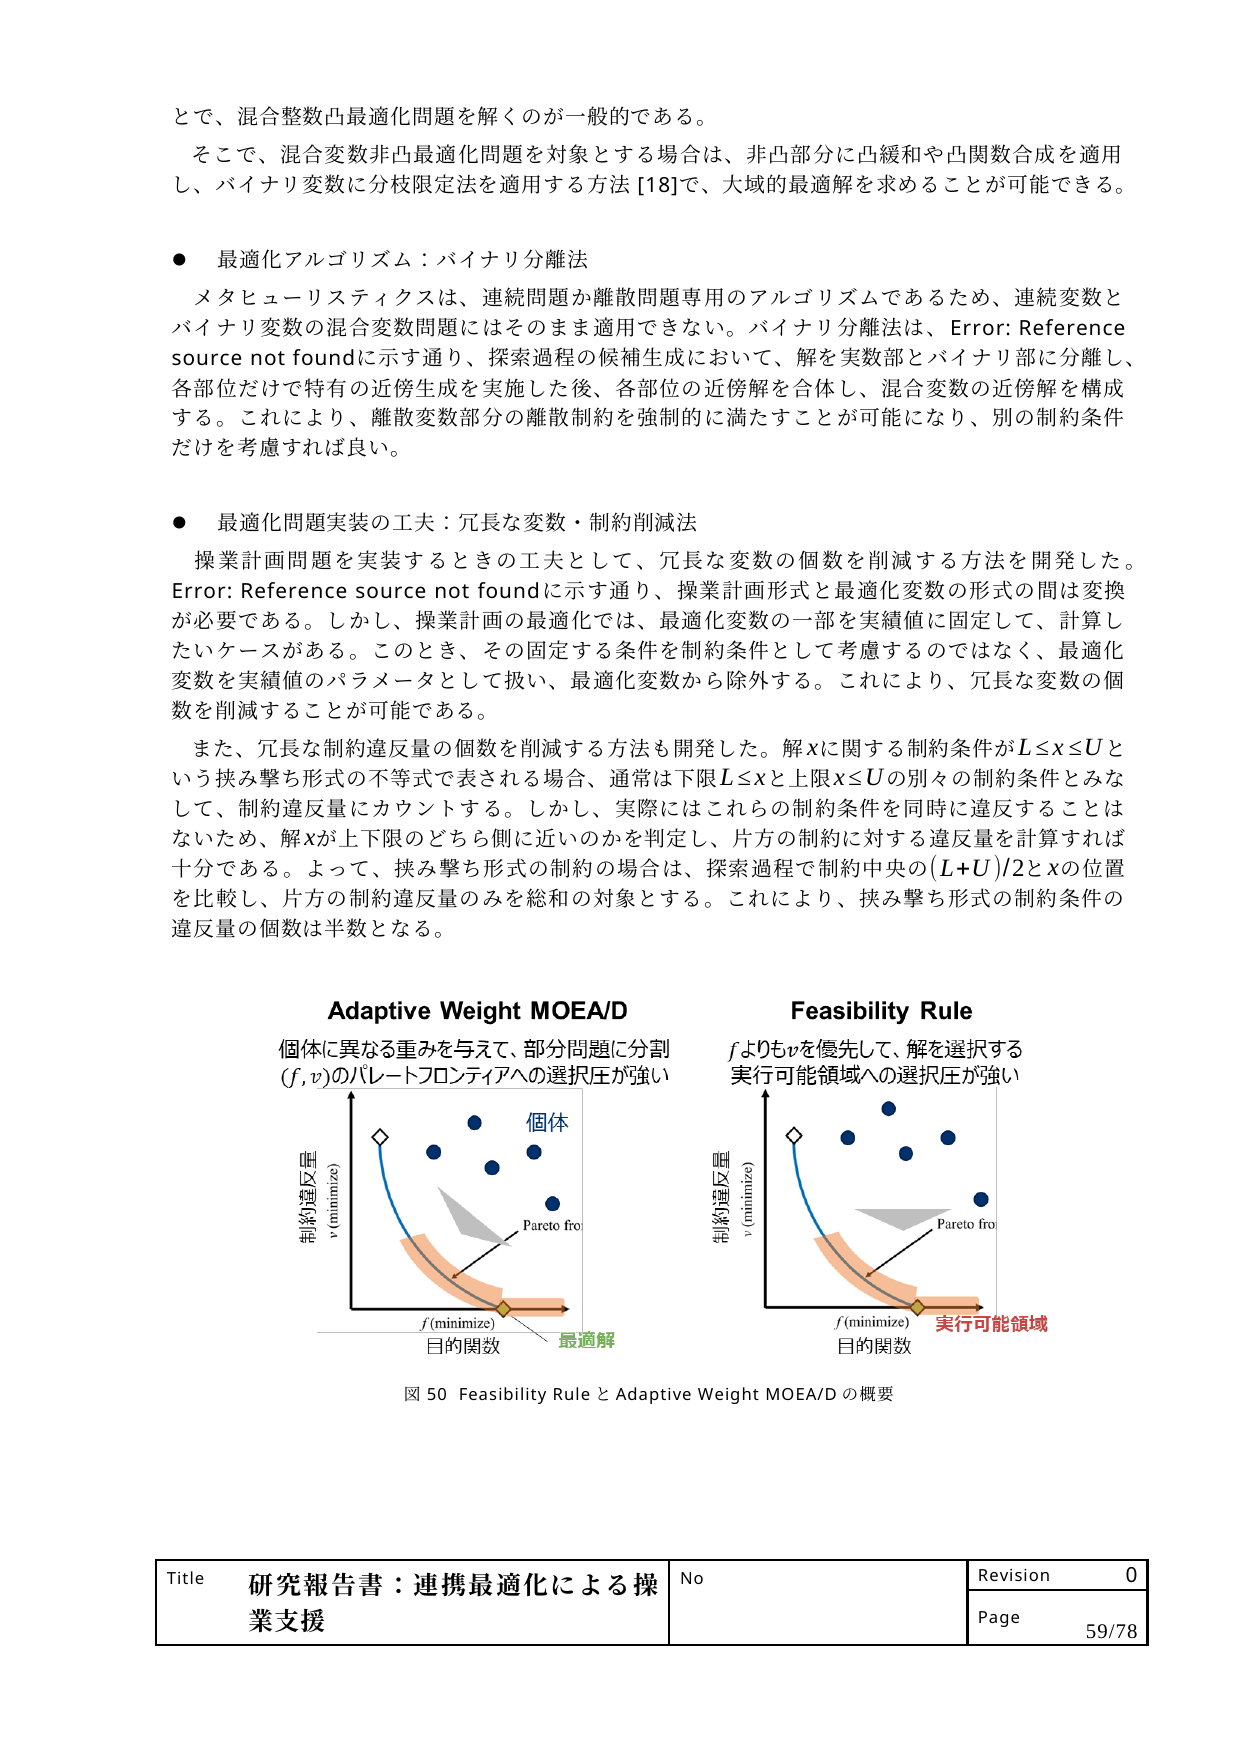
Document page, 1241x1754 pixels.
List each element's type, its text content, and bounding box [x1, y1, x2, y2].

text そこで、混合変数非凸最適化問題を対象とする場合は、非凸部分に凸緩和や凸関数合成を適用し、バイナリ変数に分枝限定法を適用する方法で、大域的最適解を求めることが可能できる。 [171, 138, 1126, 198]
list 最適化アルゴリズム：バイナリ分離法 [171, 244, 1126, 273]
text 図 2.3 Feasibility RuleとAdaptive Weight MOEA/Dの概要 [259, 1368, 1038, 1405]
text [171, 100, 1126, 130]
list 最適化問題実装の工夫：冗長な変数・制約削減法 [171, 507, 1126, 537]
text また、冗長な制約違反量の個数を削減する方法も開発した。解に関する制約条件がという挟み撃ち形式の不等式で表される場合、通常は下限と上限の別々の制約条件とみなして、制約違反量にカウントする。しかし、実際にはこれらの制約条件を同時に違反することはないため、解が上下限のどちら側に近いのかを判定し、片方の制約に対する違反量を計算すれば十分である。よって、挟み撃ち形式の制約の場合は、探索過程で制約中央のとの位置を比較し、片方の制約違反量のみを総和の対象とする。これにより、挟み撃ち形式の制約条件の違反量の個数は半数となる。 [171, 733, 1126, 942]
picture [248, 987, 1071, 1368]
